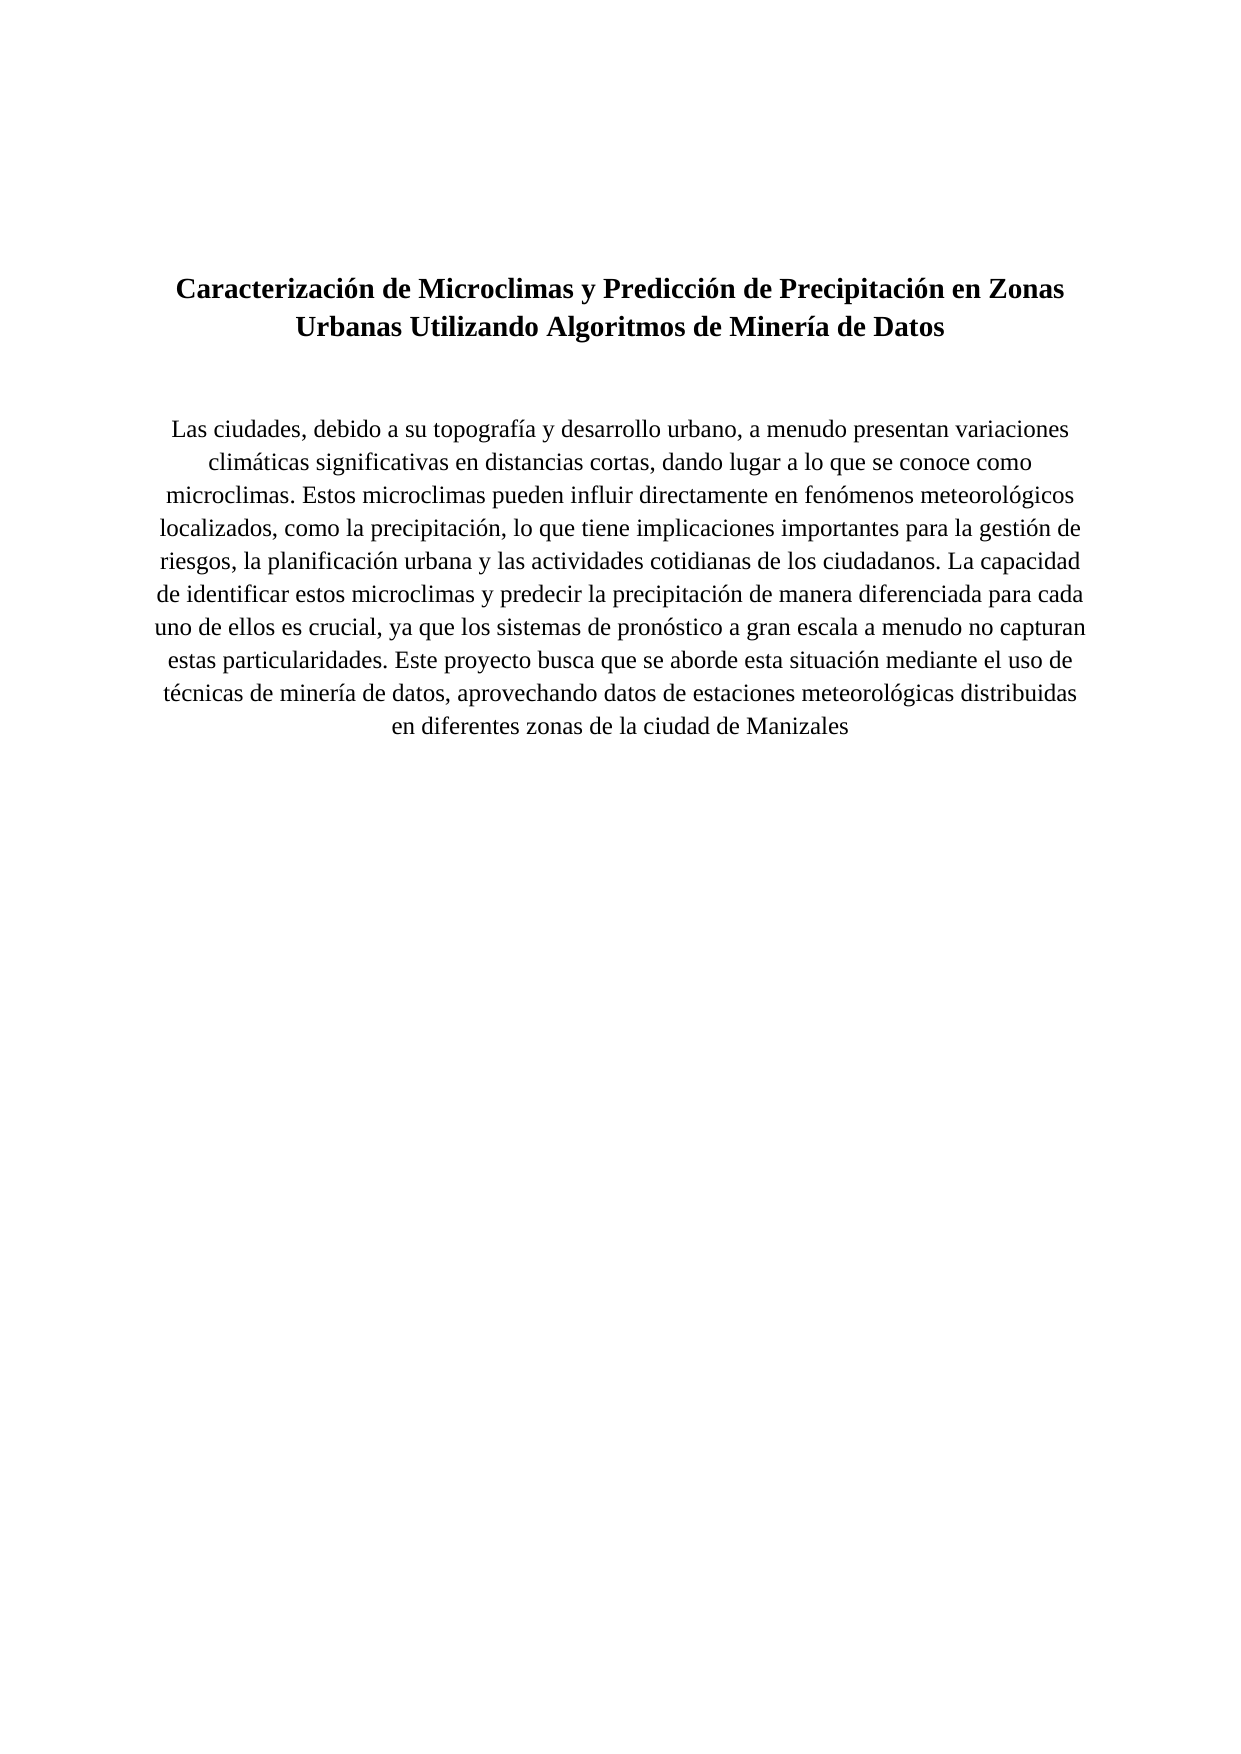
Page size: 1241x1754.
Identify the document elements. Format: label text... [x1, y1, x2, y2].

text Las ciudades, debido a su topografía y desarrollo urbano, a menudo presentan variaciones climáticas significativas en distancias cortas, dando lugar a lo que se conoce como microclimas. Estos microclimas pueden influir directamente en fenómenos meteorológicos localizados, como la precipitación, lo que tiene implicaciones importantes para la gestión de riesgos, la planificación urbana y las actividades cotidianas de los ciudadanos. La capacidad de identificar estos microclimas y predecir la precipitación de manera diferenciada para cada uno de ellos es crucial, ya que los sistemas de pronóstico a gran escala a menudo no capturan estas particularidades. Este proyecto busca que se aborde esta situación mediante el uso de técnicas de minería de datos, aprovechando datos de estaciones meteorológicas distribuidas en diferentes zonas de la ciudad de Manizales [150, 414, 1090, 740]
text Caracterización de Microclimas y Predicción de Precipitación en Zonas Urbanas Utilizando Algoritmos de Minería de Datos [150, 271, 1090, 343]
